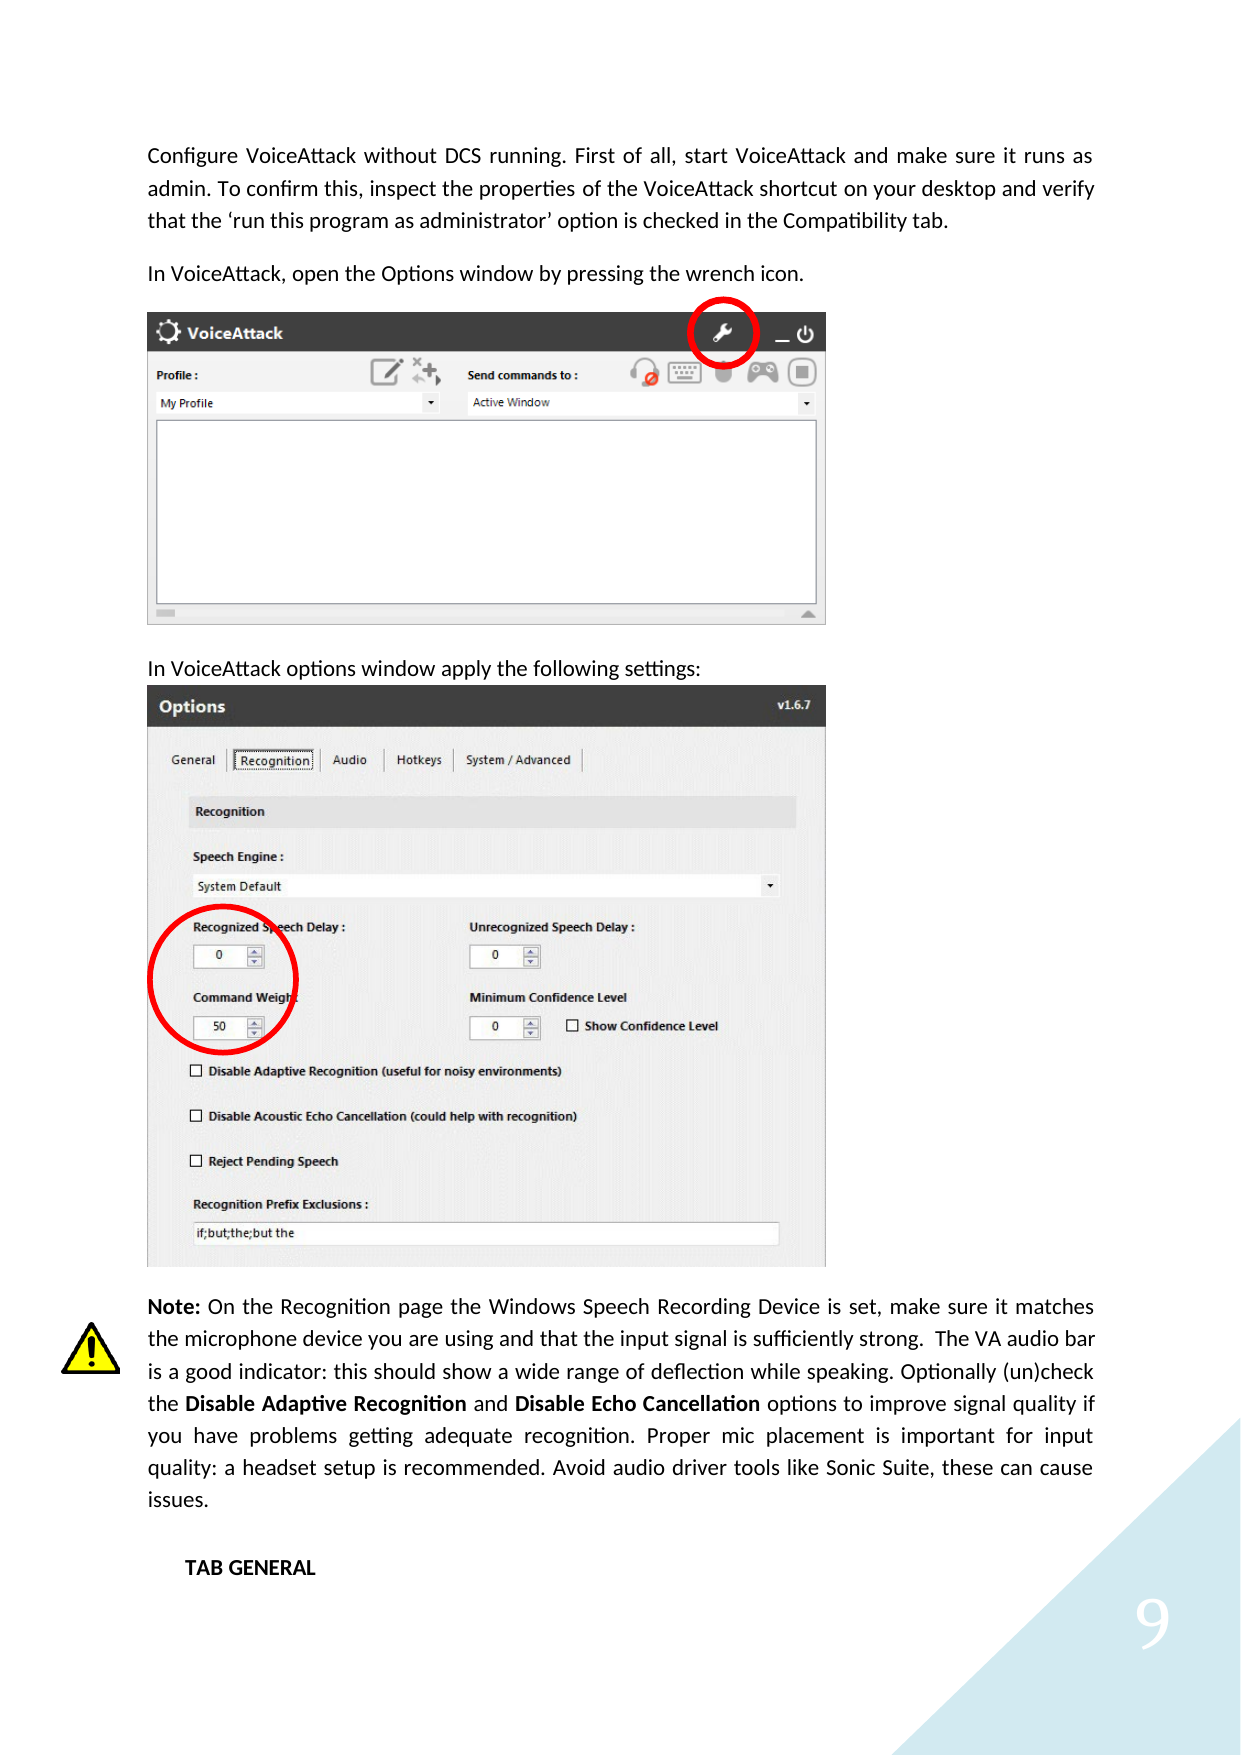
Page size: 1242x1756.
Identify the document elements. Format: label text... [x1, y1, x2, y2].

picture [147, 685, 826, 1267]
picture [147, 312, 826, 625]
picture [694, 312, 753, 362]
text Note: On the Recognition page the Windows Speech Recording Device is set, make sure it matches the microphone device you are using and that the input signal is sufficiently strong. The VA audio bar is a good indicator: this should show a wide range of deflection while speaking. Optionally (un)check the Disable Adaptive Recognition and Disable Echo Cancellation options to improve signal quality if you have problems getting adequate recognition. Proper mic placement is important for input quality: a headset setup is recommended. Avoid audio driver tools like Sonic Suite, these can cause issues. [147, 1292, 1095, 1513]
picture [153, 910, 293, 1049]
subtitle TAB GENERAL [185, 1553, 1131, 1581]
text In VoiceAttack options window apply the following settings: [147, 654, 1131, 682]
text In VoiceAttack, open the Options window by pressing the wrench icon. [147, 259, 1131, 287]
text Configure VoiceAttack without DCS running. First of all, start VoiceAttack and make sure it runs as admin. To confirm this, inspect the properties of the VoiceAttack shortcut on your desktop and verify that the ‘run this program as administrator’ option is checked in the Compatibility tab. [147, 142, 1095, 234]
picture [61, 1322, 120, 1374]
